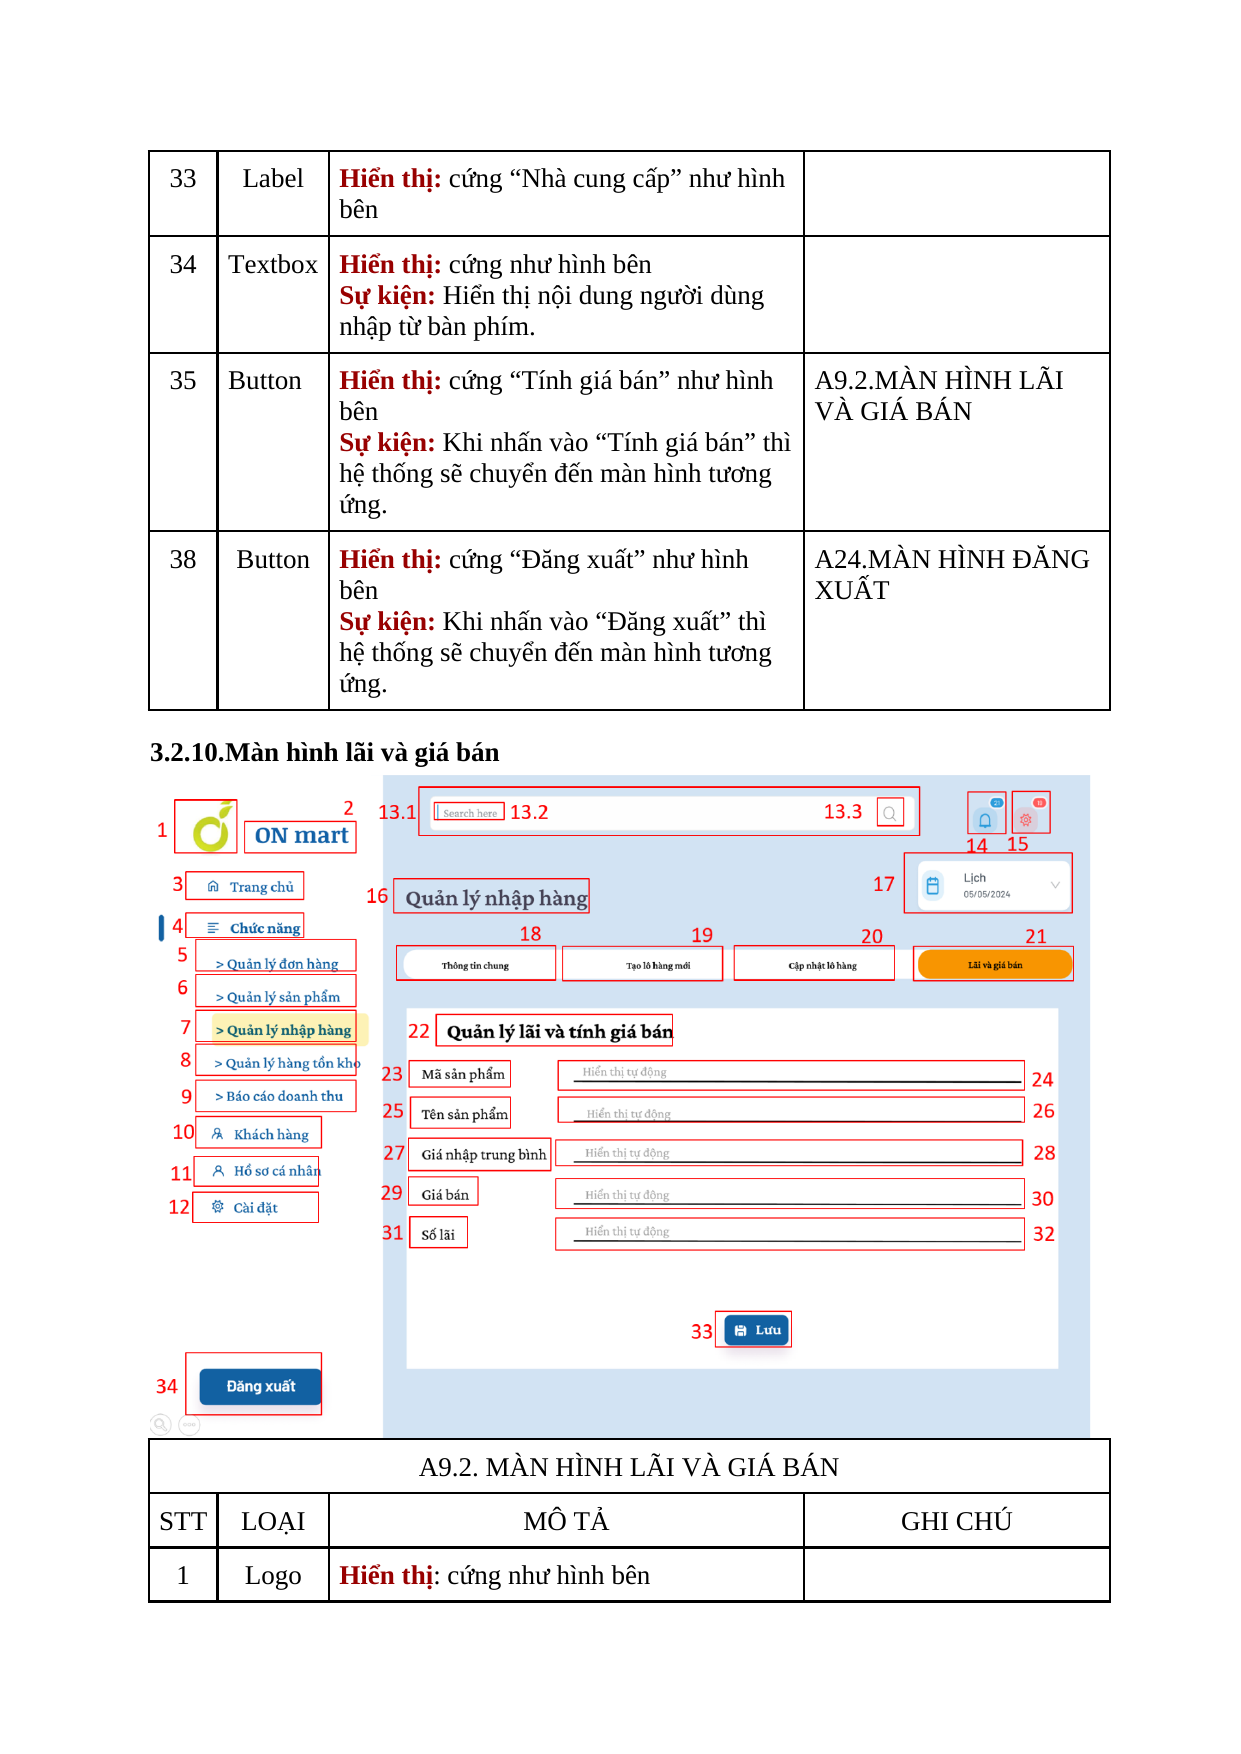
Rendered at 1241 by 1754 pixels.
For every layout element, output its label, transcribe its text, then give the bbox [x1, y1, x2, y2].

list Màn hình lãi và giá bán [150, 736, 1090, 767]
table_cell [805, 1549, 1109, 1600]
table_cell Logo [219, 1549, 328, 1600]
table_cell Button [219, 532, 328, 709]
table_cell 33 [150, 152, 216, 235]
table_cell [805, 237, 1109, 352]
picture [150, 775, 1091, 1438]
table_cell STT [150, 1494, 216, 1546]
table_cell Hiển thị: cứng “Nhà cung cấp” như hình bên [330, 152, 803, 235]
table_cell 1 [150, 1549, 216, 1600]
table_cell [805, 152, 1109, 235]
table_cell Hiển thị: cứng “Tính giá bán” như hình bên Sự kiện: Khi nhấn vào “Tính giá bán” thì hệ thống sẽ chuyển đến màn hình tương ứng. [330, 354, 803, 530]
table_cell 38 [150, 532, 216, 709]
table_cell Button [219, 354, 328, 530]
table_header A9.2. MÀN HÌNH LÃI VÀ GIÁ BÁN [150, 1440, 1109, 1492]
table_cell Hiển thị: cứng như hình bên [330, 1549, 803, 1600]
table_cell Label [219, 152, 328, 235]
table_cell 35 [150, 354, 216, 530]
table_cell A9.2.MÀN HÌNH LÃI VÀ GIÁ BÁN [805, 354, 1109, 530]
table_cell LOẠI [219, 1494, 328, 1546]
table_cell Hiển thị: cứng “Đăng xuất” như hình bên Sự kiện: Khi nhấn vào “Đăng xuất” thì hệ thống sẽ chuyển đến màn hình tương ứng. [330, 532, 803, 709]
table_cell GHI CHÚ [805, 1494, 1109, 1546]
table_cell MÔ TẢ [330, 1494, 803, 1546]
table_cell Textbox [219, 237, 328, 352]
table_cell A24.MÀN HÌNH ĐĂNG XUẤT [805, 532, 1109, 709]
table_cell 34 [150, 237, 216, 352]
table_cell Hiển thị: cứng như hình bên Sự kiện: Hiển thị nội dung người dùng nhập từ bàn phím. [330, 237, 803, 352]
